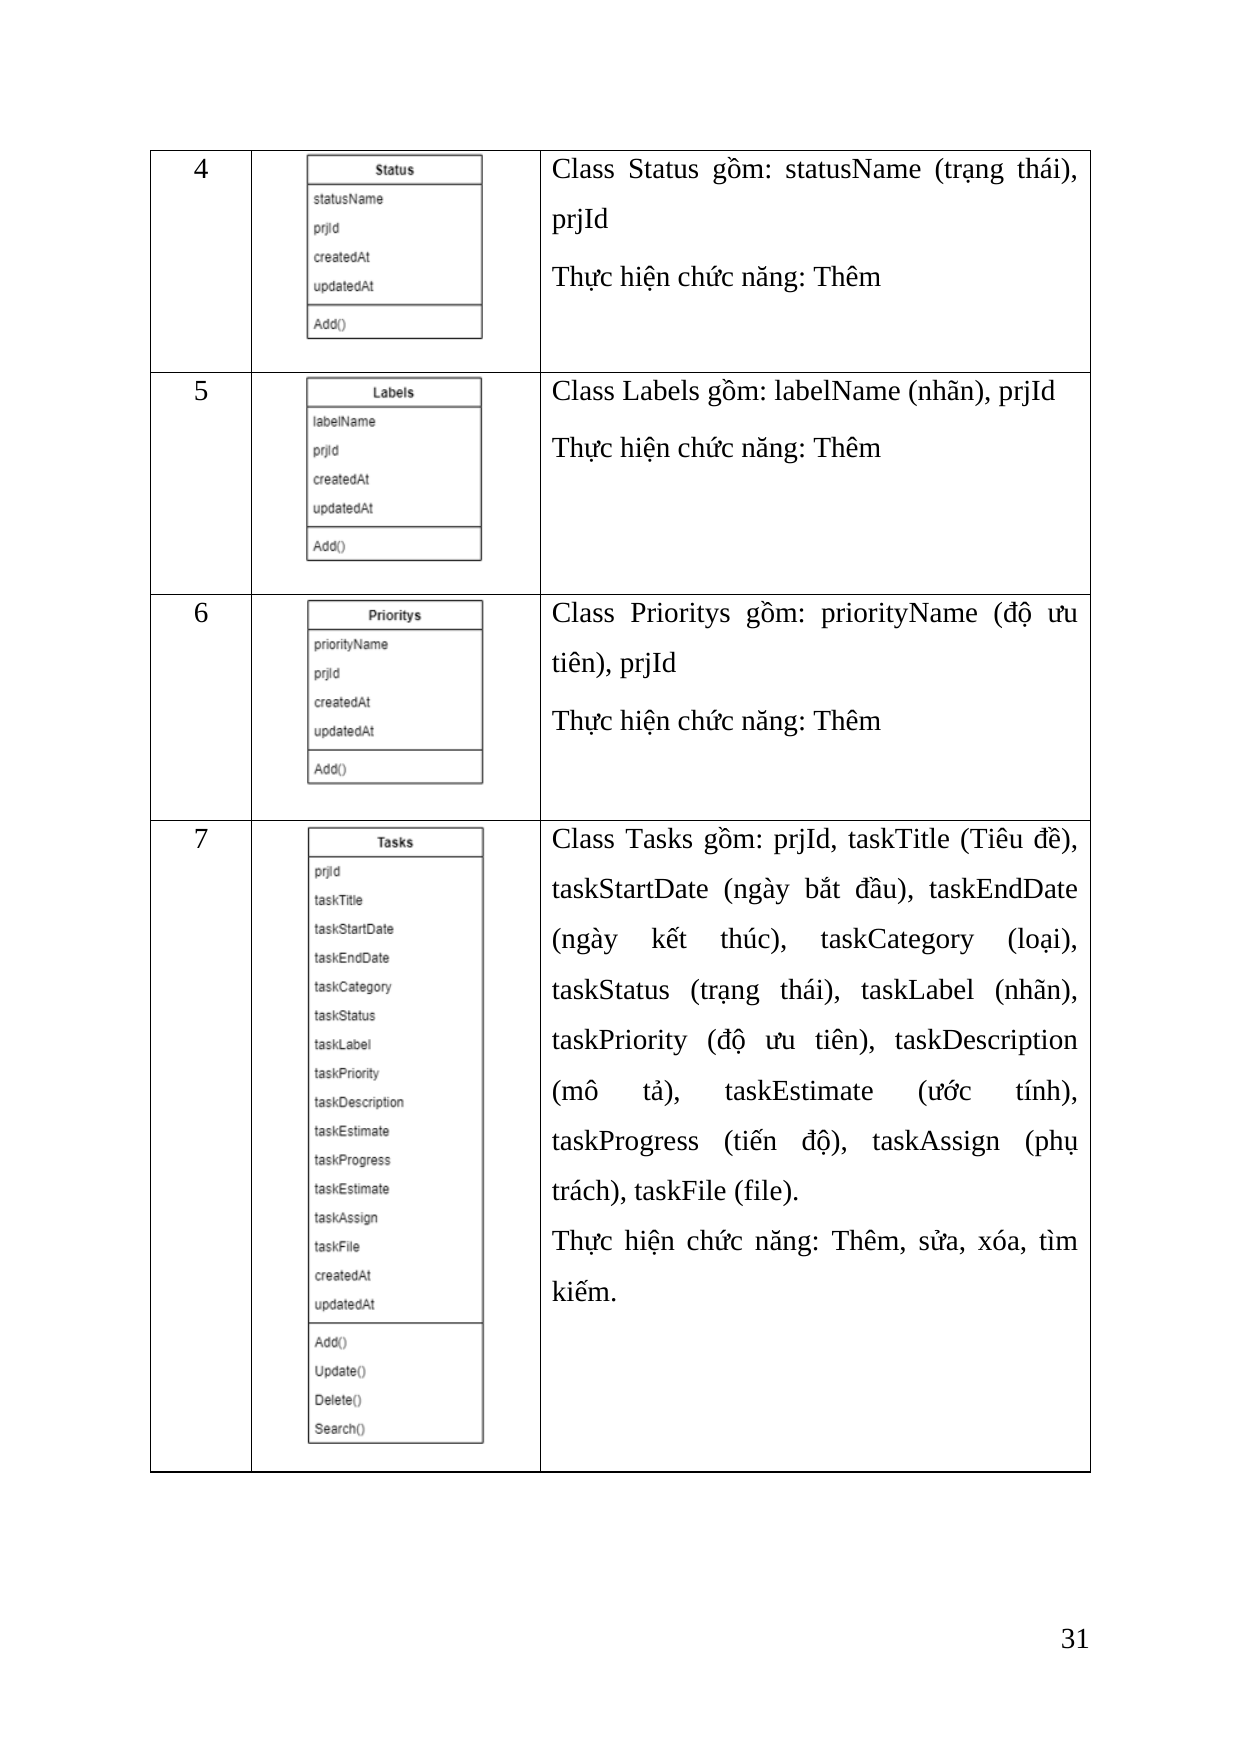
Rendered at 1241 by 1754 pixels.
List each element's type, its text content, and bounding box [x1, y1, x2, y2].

picture [303, 821, 488, 1449]
table_cell 5 [151, 373, 251, 594]
table_cell Class Prioritys gồm: priorityName (độ ưu tiên), prjId Thực hiện chức năng: Thêm [541, 595, 1090, 820]
table_cell 7 [151, 821, 251, 1471]
table_cell Class Tasks gồm: prjId, taskTitle (Tiêu đề), taskStartDate (ngày bắt đầu), taskEndDate (ngày kết thúc), taskCategory (loại), taskStatus (trạng thái), taskLabel (nhãn), taskPriority (độ ưu tiên), taskDescription (mô tả), taskEstimate (ước tính), taskProgress (tiến độ), taskAssign (phụ trách), taskFile (file). Thực hiện chức năng: Thêm, sửa, xóa, tìm kiếm. [541, 821, 1090, 1471]
picture [301, 595, 490, 791]
picture [300, 373, 491, 565]
table_cell [252, 821, 540, 1471]
table_cell [252, 373, 540, 594]
table_cell Class Status gồm: statusName (trạng thái), prjId Thực hiện chức năng: Thêm [541, 151, 1090, 372]
picture [303, 151, 488, 343]
table_cell [252, 151, 540, 372]
table_cell Class Labels gồm: labelName (nhãn), prjId Thực hiện chức năng: Thêm [541, 373, 1090, 594]
table_cell 6 [151, 595, 251, 820]
table_cell [252, 595, 540, 820]
table_cell 4 [151, 151, 251, 372]
